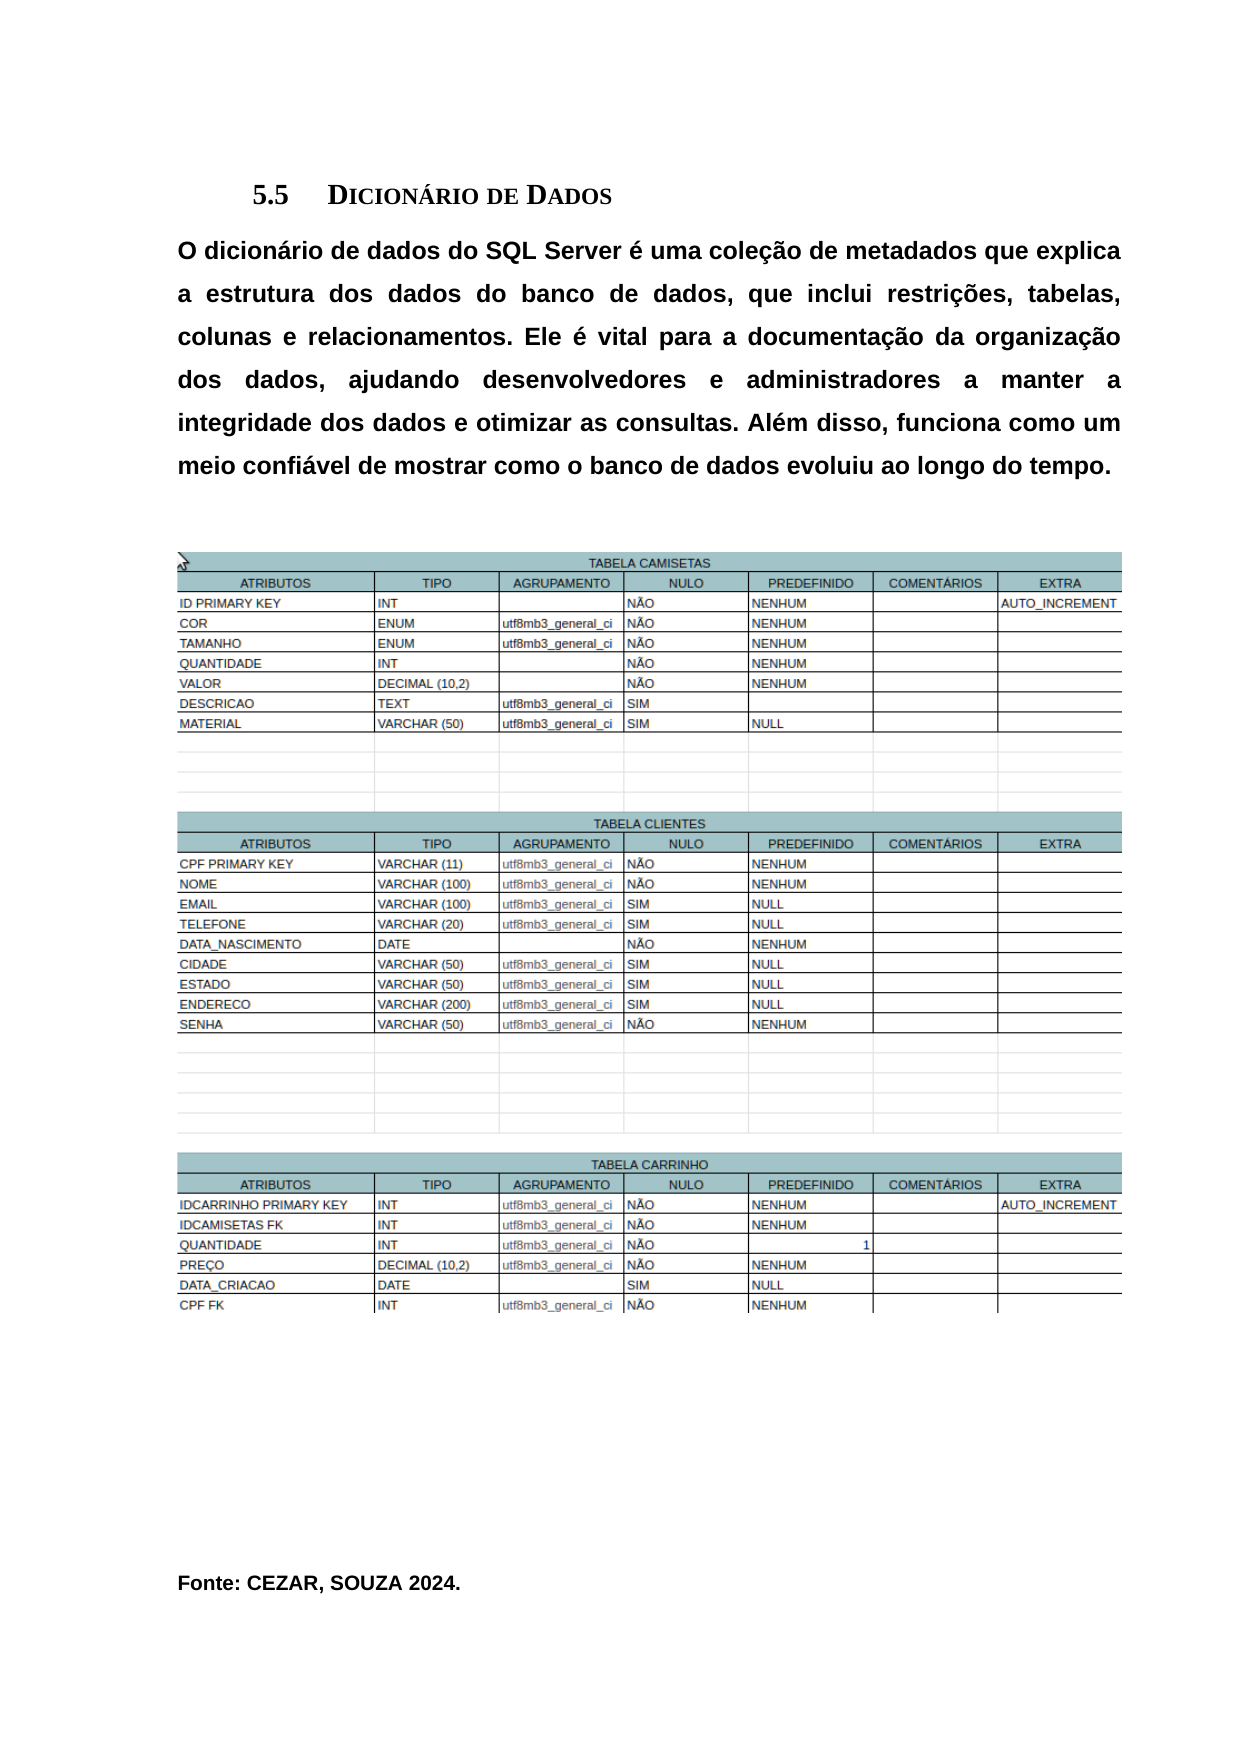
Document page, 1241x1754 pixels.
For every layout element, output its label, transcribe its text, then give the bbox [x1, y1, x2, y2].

list 5.5 Dicionário de Dados [177, 177, 1122, 211]
text Fonte: CEZAR, SOUZA 2024. [177, 1571, 1122, 1595]
picture [177, 552, 1122, 1313]
text O dicionário de dados do SQL Server é uma coleção de metadados que explica a estrutura dos dados do banco de dados, que inclui restrições, tabelas, colunas e relacionamentos. Ele é vital para a documentação da organização dos dados, ajudando desenvolvedores e administradores a manter a integridade dos dados e otimizar as consultas. Além disso, funciona como um meio confiável de mostrar como o banco de dados evoluiu ao longo do tempo. [177, 236, 1122, 480]
